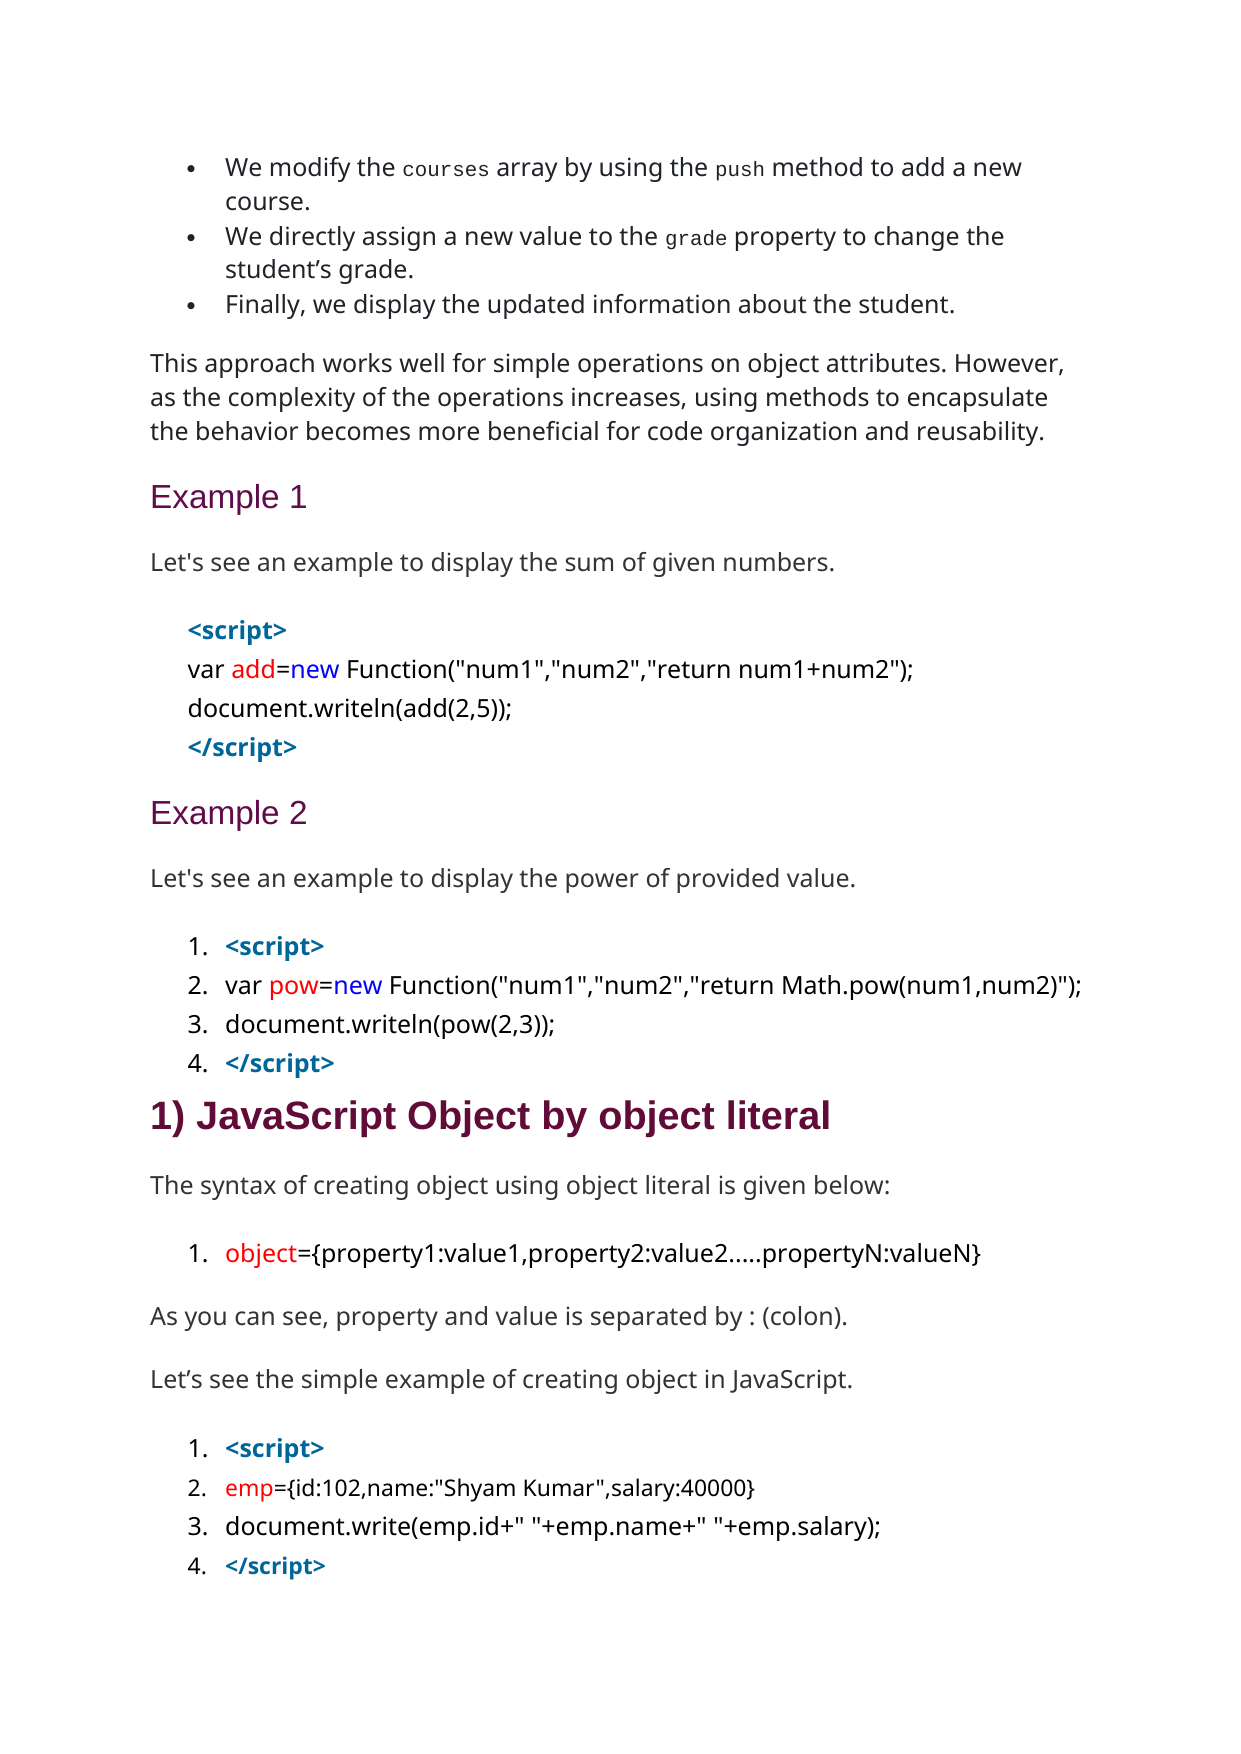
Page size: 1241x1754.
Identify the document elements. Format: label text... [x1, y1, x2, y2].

list </script> [187, 1041, 1090, 1080]
list document.writeln(pow(2,3)); [187, 1002, 1090, 1041]
text var add=new Function("num1","num2","return num1+num2"); [187, 647, 1090, 686]
text The syntax of creating object using object literal is given below: [150, 1167, 1090, 1201]
list Finally, we display the updated information about the student. [187, 286, 1090, 320]
text Example 1 [150, 477, 1090, 515]
text <script> [187, 607, 1090, 647]
subtitle 1) JavaScript Object by object literal [150, 1092, 1090, 1138]
text Example 2 [150, 793, 1090, 831]
list object={property1:value1,property2:value2.....propertyN:valueN} [187, 1231, 1090, 1269]
text Let's see an example to display the power of provided value. [150, 861, 1090, 894]
list emp={id:102,name:"Shyam Kumar",salary:40000} [187, 1464, 1090, 1503]
list We directly assign a new value to the grade property to change the student’s grade. [187, 218, 1090, 286]
text </script> [187, 725, 1090, 764]
list var pow=new Function("num1","num2","return Math.pow(num1,num2)"); [187, 963, 1090, 1002]
text This approach works well for simple operations on object attributes. However, as the complexity of the operations increases, using methods to encapsulate the behavior becomes more beneficial for code organization and reusability. [150, 345, 1090, 447]
text Let's see an example to display the sum of given numbers. [150, 544, 1090, 578]
list <script> [187, 1425, 1090, 1464]
list document.write(emp.id+" "+emp.name+" "+emp.salary); [187, 1503, 1090, 1542]
text As you can see, property and value is separated by : (colon). [150, 1299, 1090, 1333]
text Let’s see the simple example of creating object in JavaScript. [150, 1362, 1090, 1396]
list </script> [187, 1542, 1090, 1581]
text document.writeln(add(2,5)); [187, 686, 1090, 725]
list <script> [187, 924, 1090, 963]
list We modify the courses array by using the push method to add a new course. [187, 150, 1090, 218]
